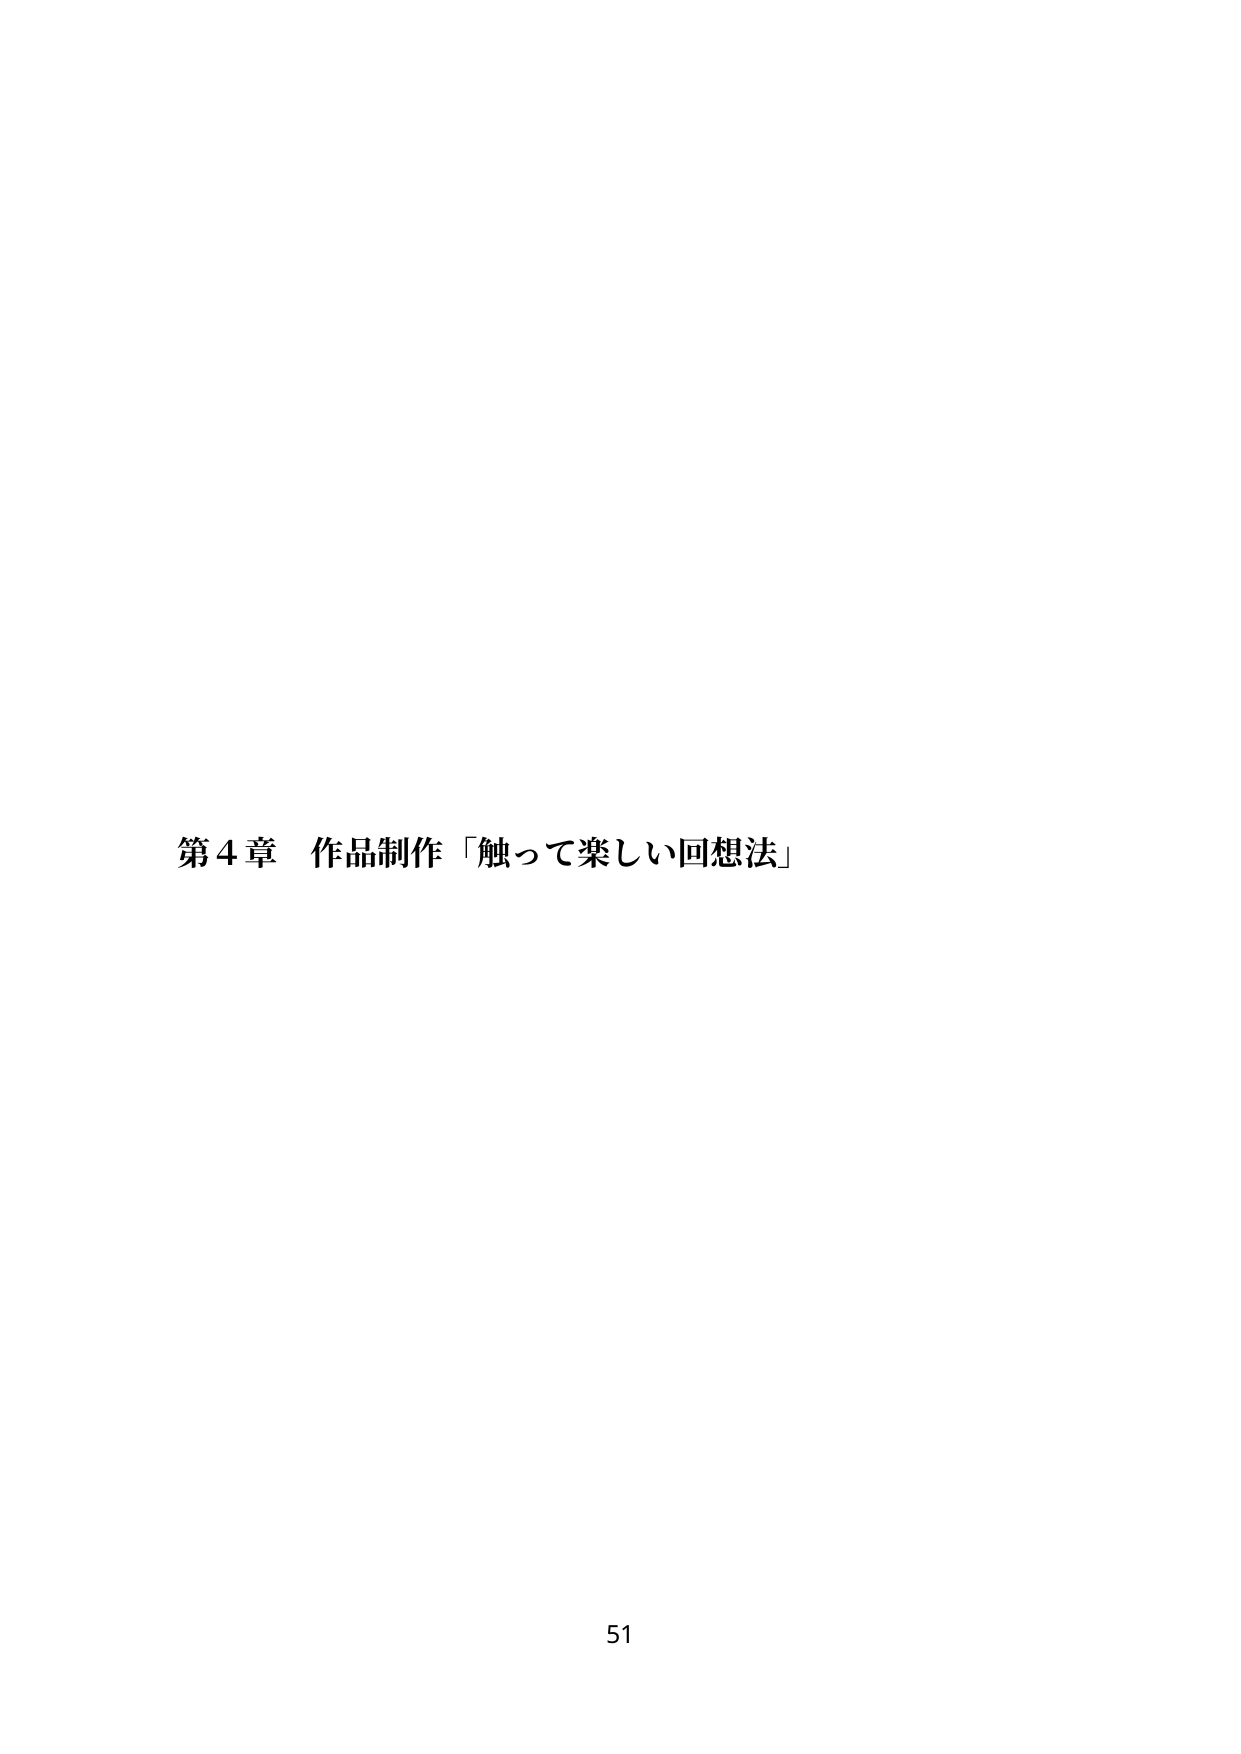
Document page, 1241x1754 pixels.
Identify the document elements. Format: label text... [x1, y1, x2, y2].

text 第４章 作品制作「触って楽しい回想法」 [177, 809, 1063, 893]
